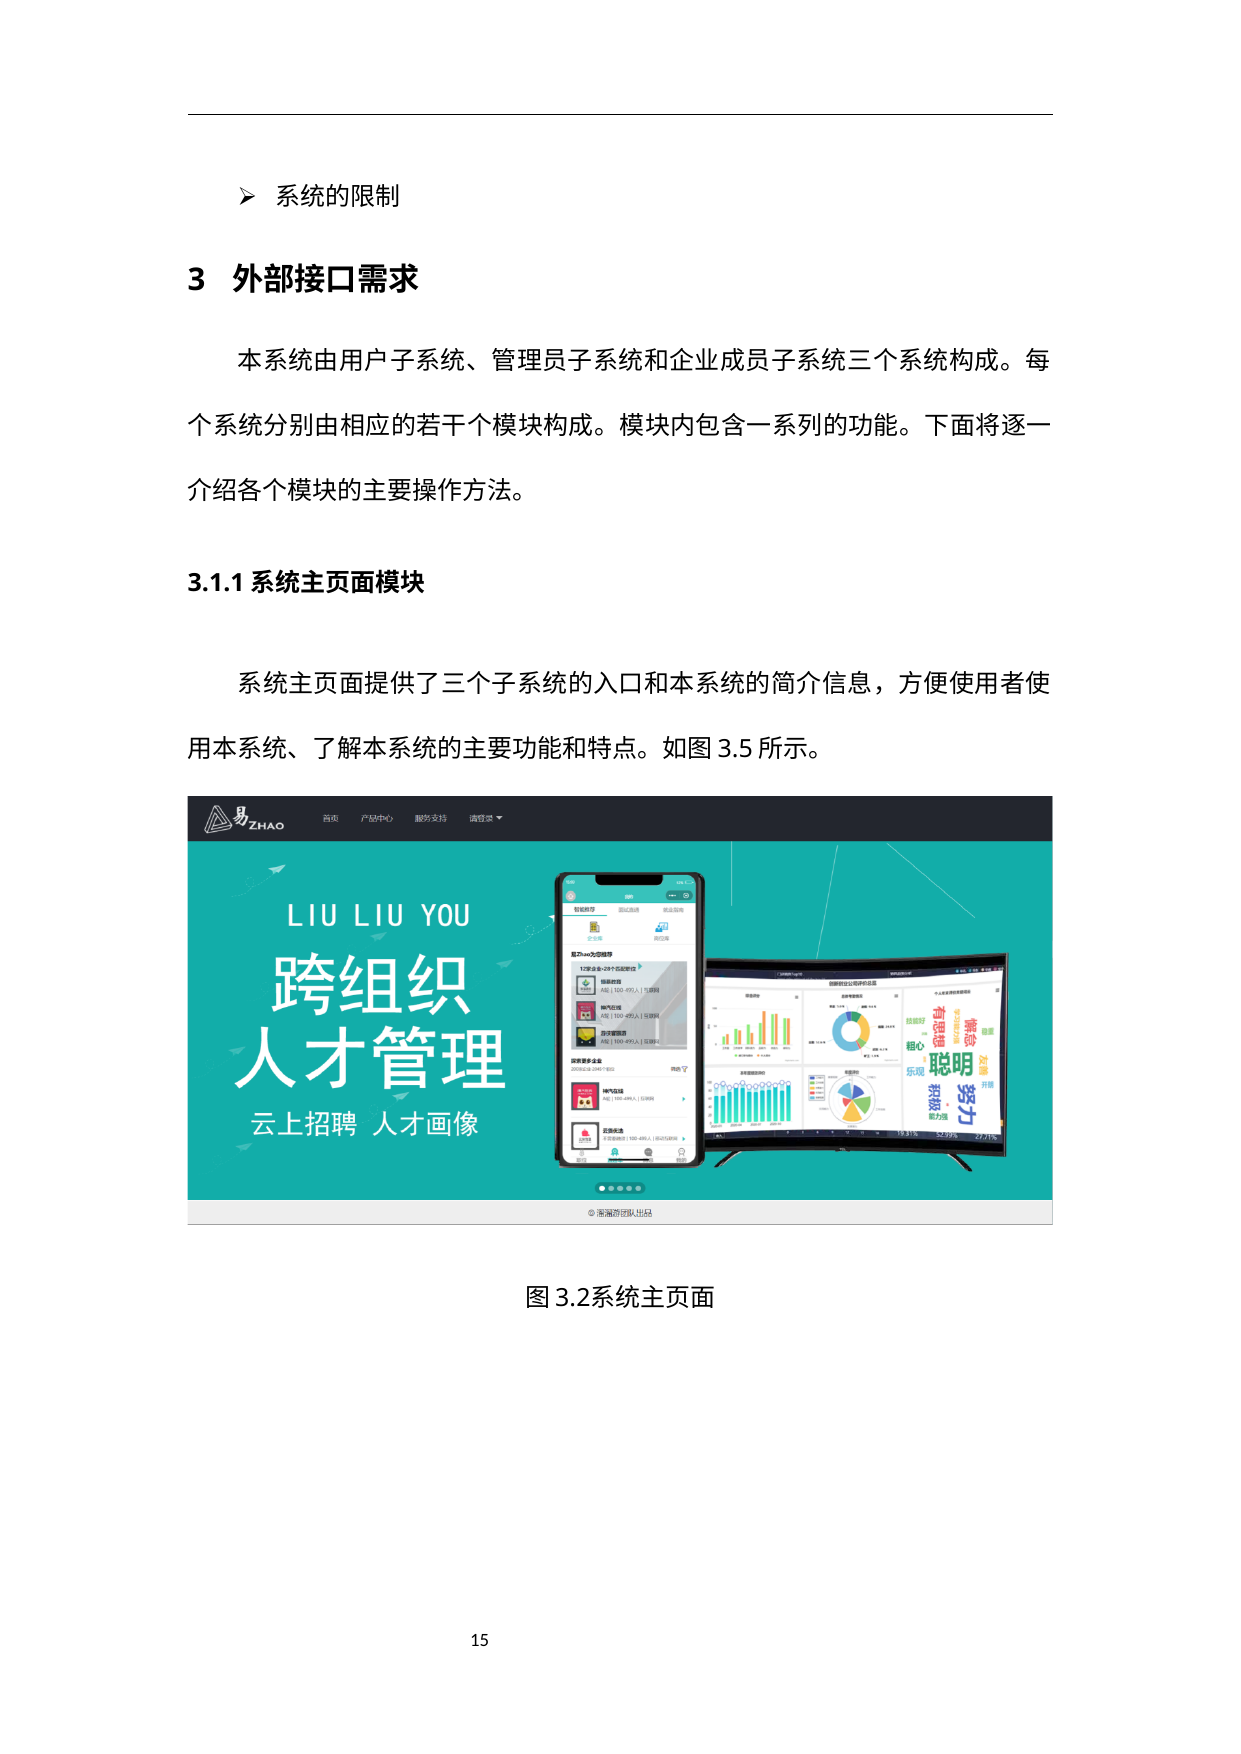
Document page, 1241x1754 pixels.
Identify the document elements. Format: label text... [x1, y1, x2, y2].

picture [187, 796, 1053, 1225]
subtitle 3.1.1系统主页面模块 [187, 548, 1053, 613]
text 系统主页面提供了三个子系统的入口和本系统的简介信息，方便使用者使用本系统、了解本系统的主要功能和特点。如图3.5所示。 [187, 649, 1053, 779]
text 本系统由用户子系统、管理员子系统和企业成员子系统三个系统构成。每个系统分别由相应的若干个模块构成。模块内包含一系列的功能。下面将逐一介绍各个模块的主要操作方法。 [187, 326, 1053, 521]
subtitle 外部接口需求 [187, 244, 1053, 309]
list 系统的限制 [187, 162, 1053, 227]
